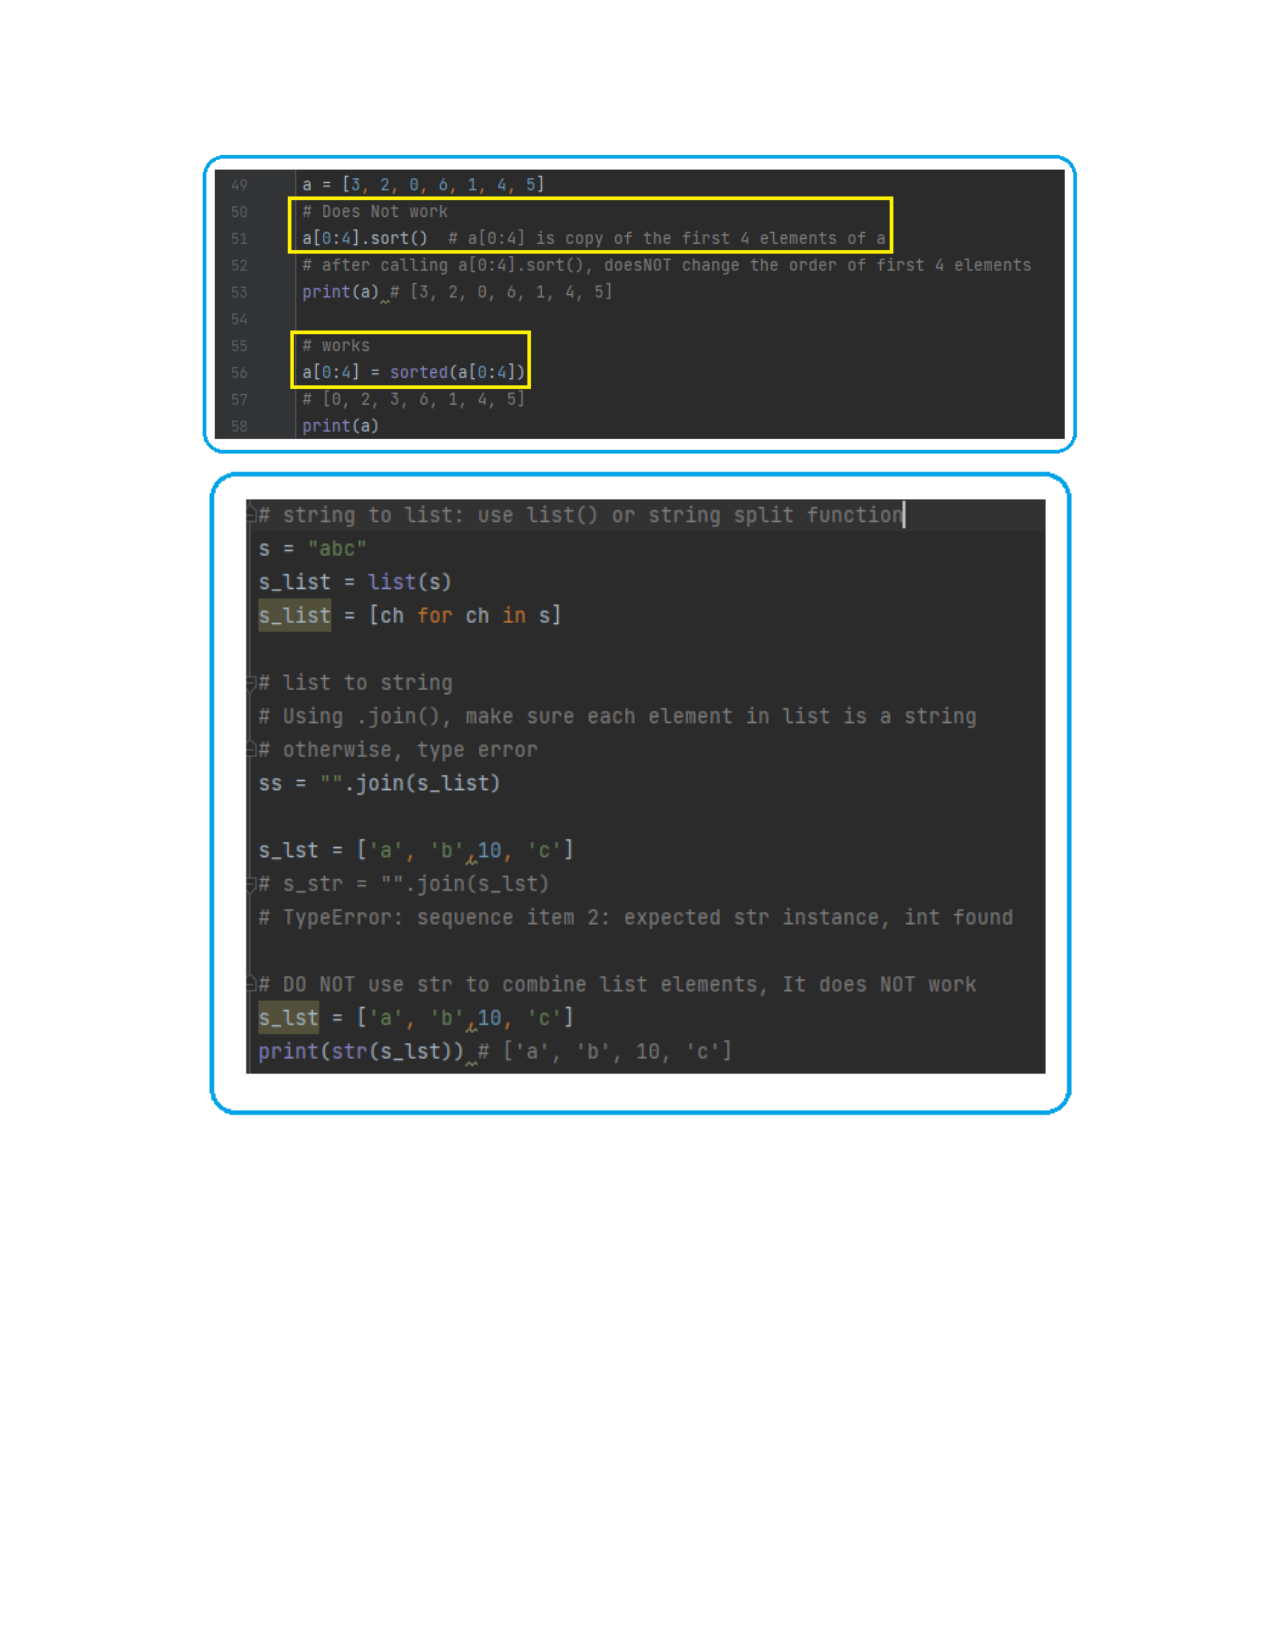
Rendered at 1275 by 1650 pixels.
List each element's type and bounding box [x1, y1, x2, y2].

picture [187, 463, 1087, 1135]
picture [187, 150, 1088, 461]
